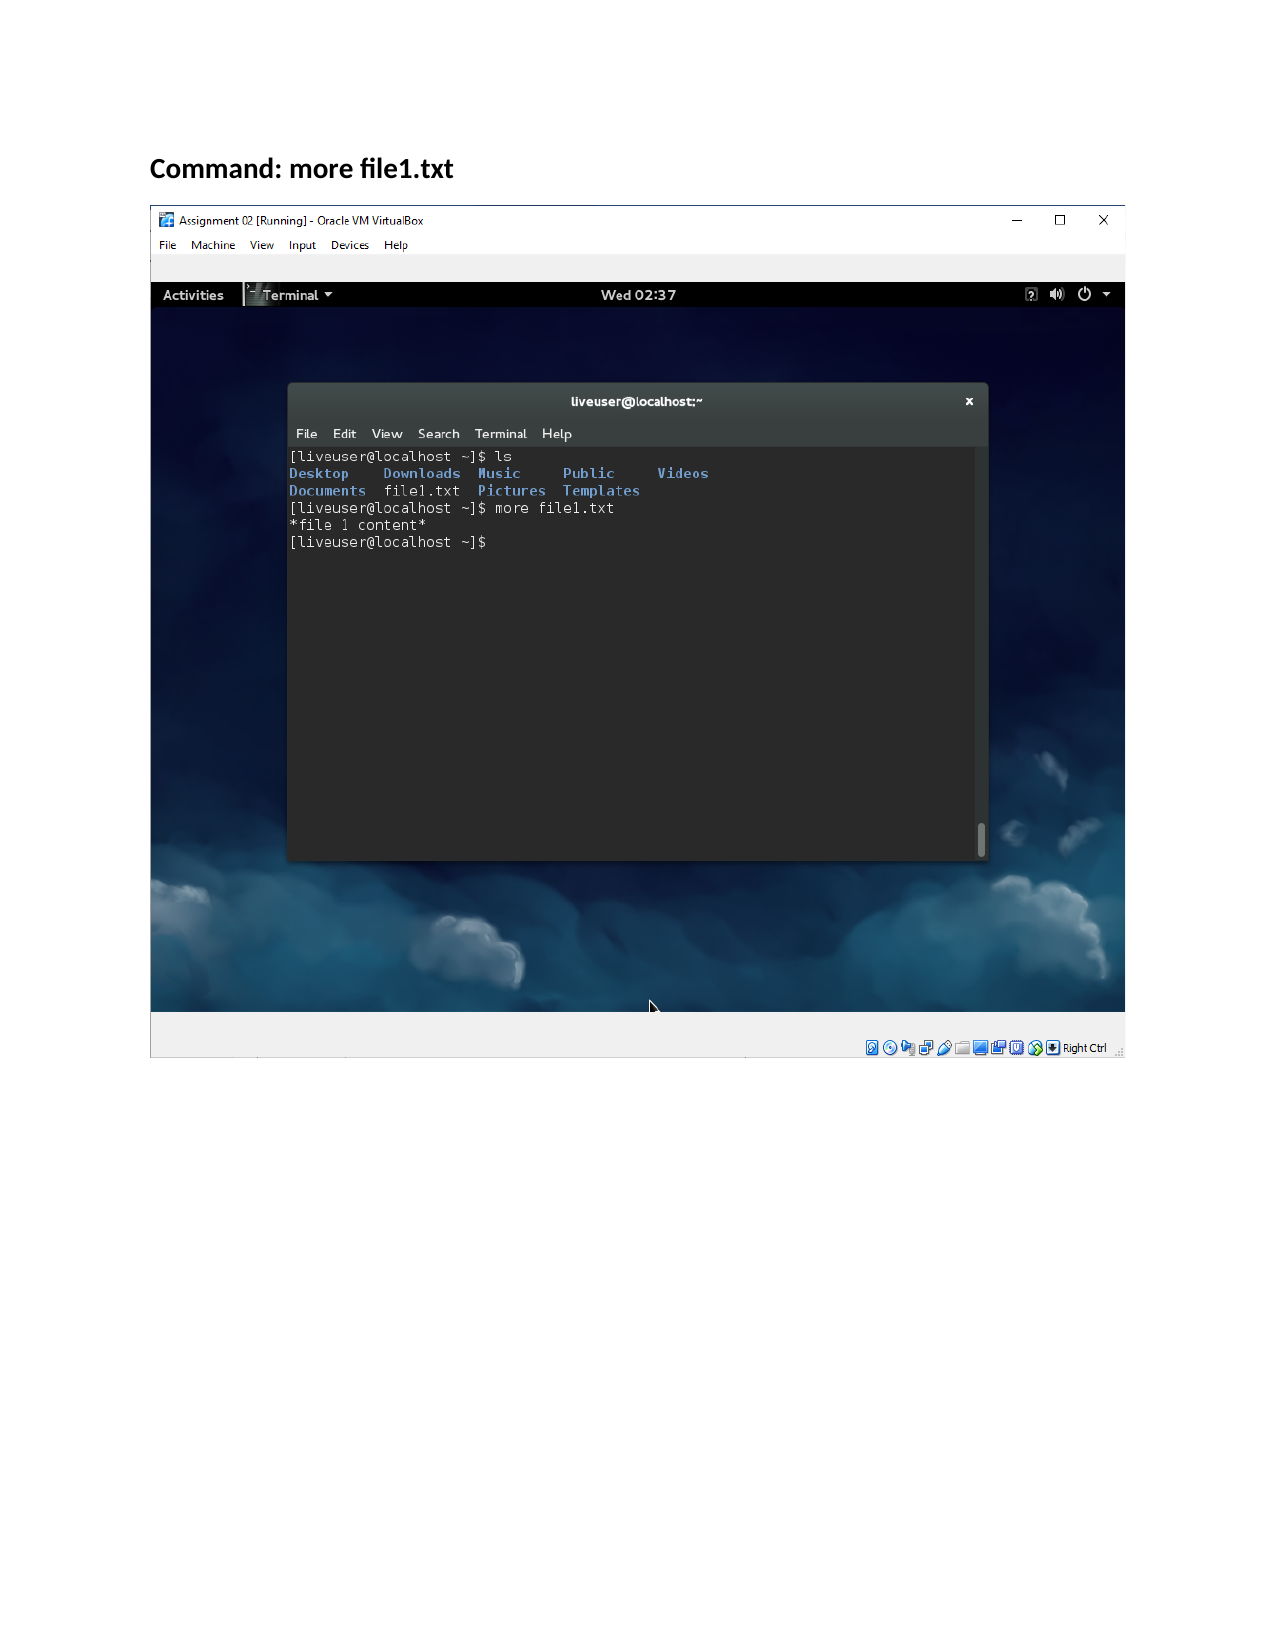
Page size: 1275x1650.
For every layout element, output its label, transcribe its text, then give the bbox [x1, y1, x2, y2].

picture [150, 205, 1125, 1058]
text Command: more file1.txt [150, 150, 1125, 186]
